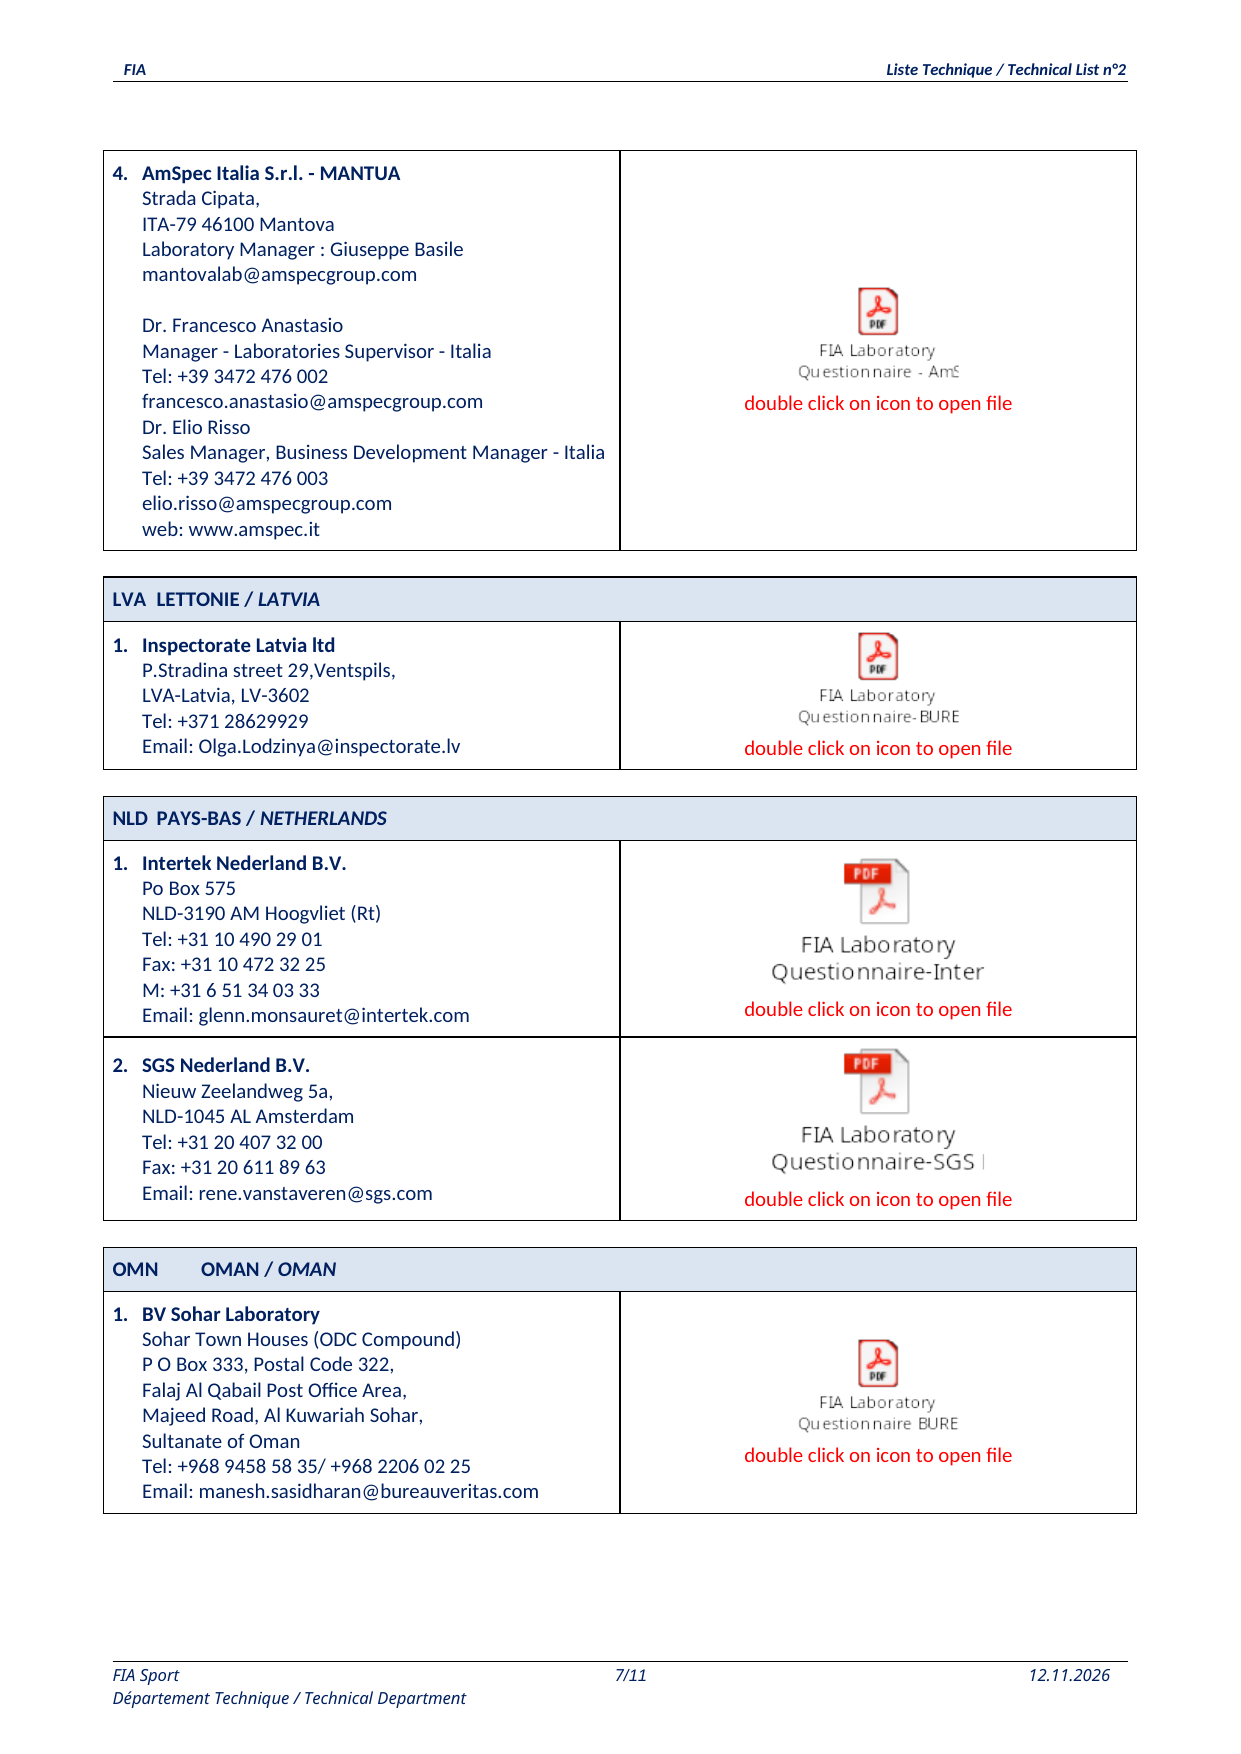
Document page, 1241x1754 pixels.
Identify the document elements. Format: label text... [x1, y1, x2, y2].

table_header OMN OMAN / OMAN [104, 1248, 1136, 1291]
table_cell double click on icon to open file [621, 841, 1136, 1036]
table_cell 1. Intertek Nederland B.V. Po Box 575 NLD-3190 AM Hoogvliet (Rt) Tel: +31 10 490 29 01 Fax: +31 10 472 32 25 M: +31 6 51 34 03 33 Email: glenn.monsauret@intertek.com [104, 841, 619, 1036]
table_header 4. AmSpec Italia S.r.l. - MANTUA Strada Cipata, ITA-79 46100 Mantova Laboratory Manager : Giuseppe Basile mantovalab@amspecgroup.com Dr. Francesco Anastasio Manager - Laboratories Supervisor - Italia Tel: +39 3472 476 002 francesco.anastasio@amspecgroup.com Dr. Elio Risso Sales Manager, Business Development Manager - Italia Tel: +39 3472 476 003 elio.risso@amspecgroup.com web: www.amspec.it [104, 151, 619, 550]
table_cell double click on icon to open file [621, 622, 1136, 769]
table_cell 2. SGS Nederland B.V. Nieuw Zeelandweg 5a, NLD-1045 AL Amsterdam Tel: +31 20 407 32 00 Fax: +31 20 611 89 63 Email: rene.vanstaveren@sgs.com [104, 1038, 619, 1220]
table_header LVA LETTONIE / LATVIA [104, 578, 1136, 621]
table_cell double click on icon to open file [621, 1292, 1136, 1513]
table_cell double click on icon to open file [621, 1038, 1136, 1220]
table_cell 1. BV Sohar Laboratory Sohar Town Houses (ODC Compound) P O Box 333, Postal Code 322, Falaj Al Qabail Post Office Area, Majeed Road, Al Kuwariah Sohar, Sultanate of Oman Tel: +968 9458 58 35/ +968 2206 02 25 Email: manesh.sasidharan@bureauveritas.com [104, 1292, 619, 1513]
table_cell 1. Inspectorate Latvia ltd P.Stradina street 29,Ventspils, LVA-Latvia, LV-3602 Tel: +371 28629929 Email: Olga.Lodzinya@inspectorate.lv [104, 622, 619, 769]
table_header NLD Pays-Bas / Netherlands [104, 797, 1136, 840]
table_header double click on icon to open file [621, 151, 1136, 550]
